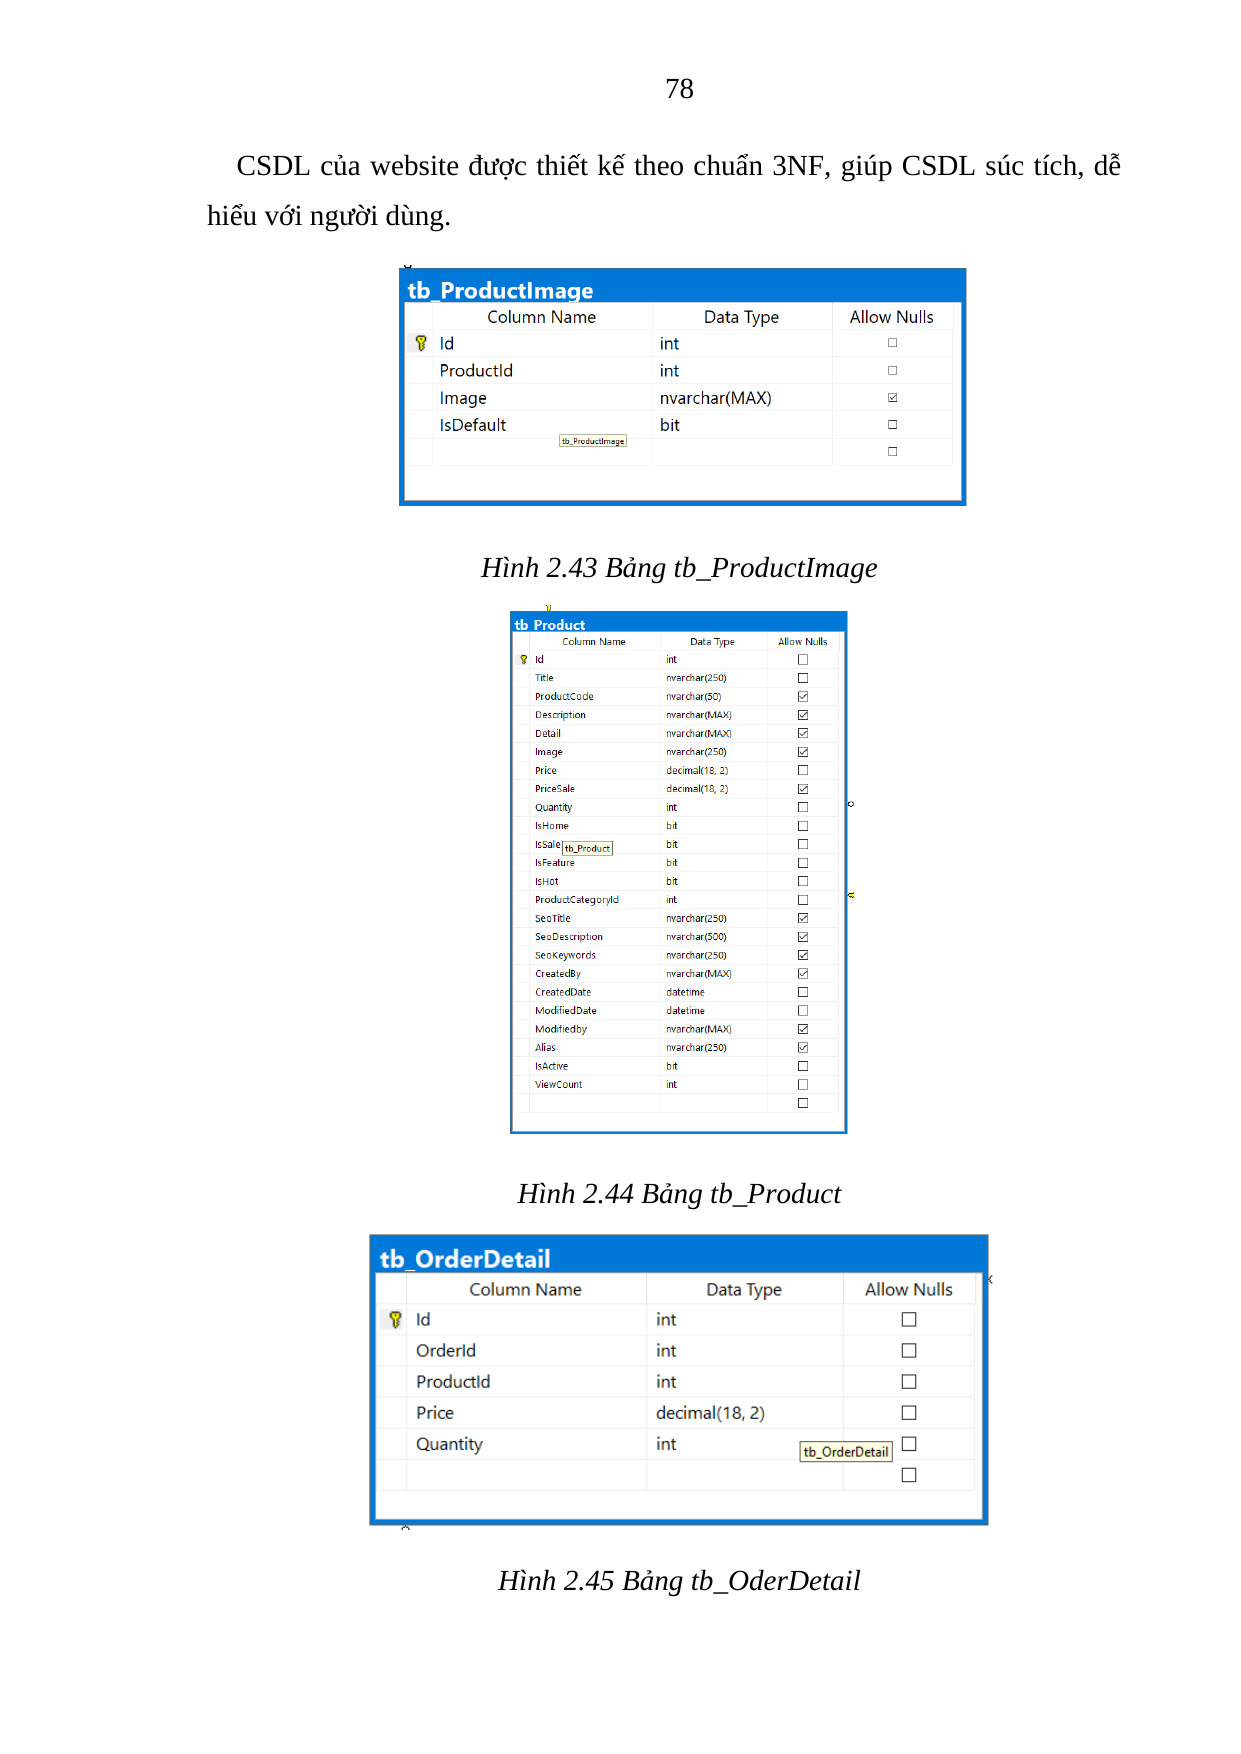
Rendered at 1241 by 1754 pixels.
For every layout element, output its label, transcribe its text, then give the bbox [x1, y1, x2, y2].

text Hình 2.44 Bảng tb_Product [207, 1176, 1122, 1209]
text Hình 2.43 Bảng tb_ProductImage [207, 551, 1122, 584]
text Hình 2.45 Bảng tb_OderDetail [207, 1563, 1122, 1597]
text CSDL của website được thiết kế theo chuẩn 3NF, giúp CSDL súc tích, dễ hiểu với người dùng. [207, 148, 1122, 232]
picture [366, 1230, 993, 1530]
picture [504, 605, 854, 1143]
picture [382, 265, 977, 517]
